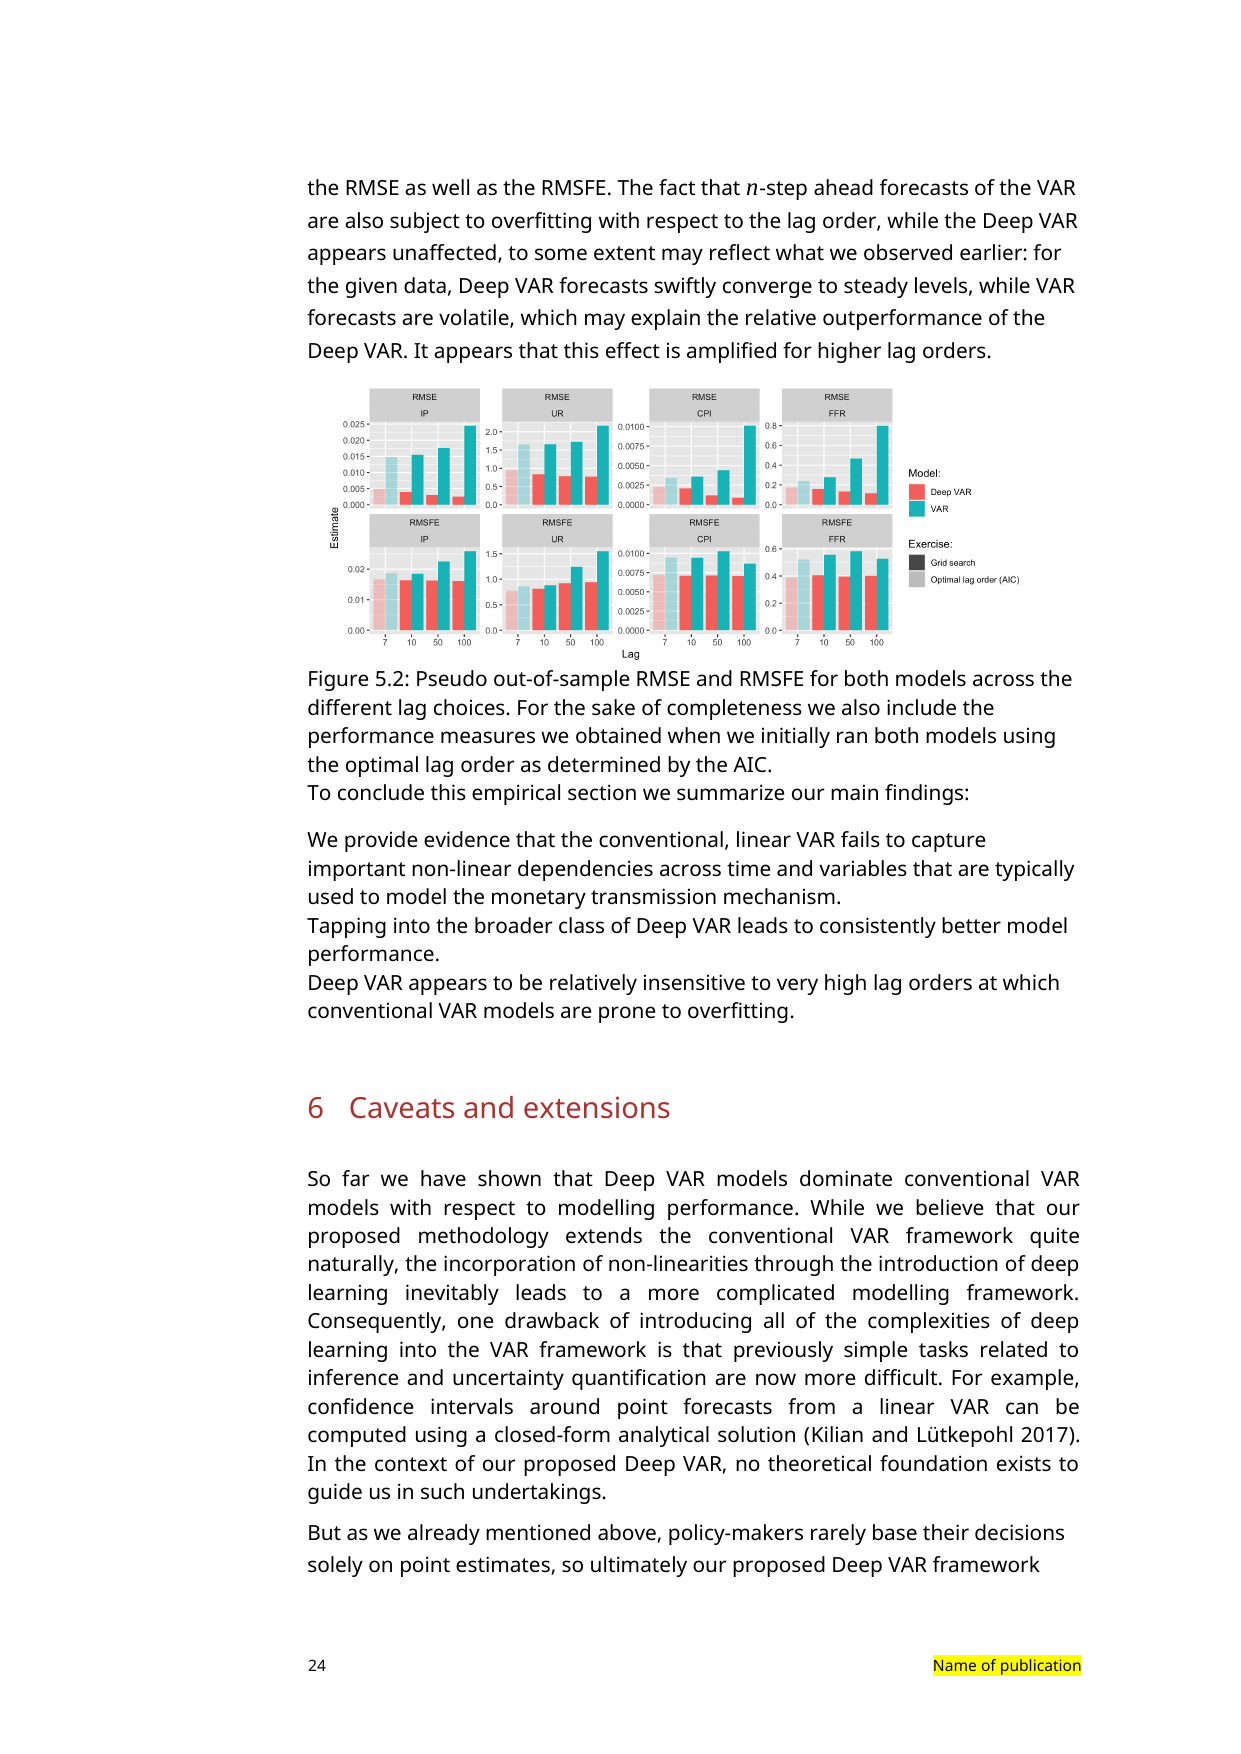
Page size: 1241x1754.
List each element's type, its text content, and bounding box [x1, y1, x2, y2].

picture [326, 383, 1029, 665]
text To conclude this empirical section we summarize our main findings: [307, 778, 1081, 807]
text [307, 1518, 1081, 1579]
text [307, 173, 1081, 364]
subtitle 6 Caveats and extensions [307, 1087, 1081, 1127]
text So far we have shown that Deep VAR models dominate conventional VAR models with respect to modelling performance. While we believe that our proposed methodology extends the conventional VAR framework quite naturally, the incorporation of non-linearities through the introduction of deep learning inevitably leads to a more complicated modelling framework. Consequently, one drawback of introducing all of the complexities of deep learning into the VAR framework is that previously simple tasks related to inference and uncertainty quantification are now more difficult. For example, confidence intervals around point forecasts from a linear VAR can be computed using a closed-form analytical solution (Kilian and Lütkepohl 2017). In the context of our proposed Deep VAR, no theoretical foundation exists to guide us in such undertakings. [307, 1164, 1081, 1506]
